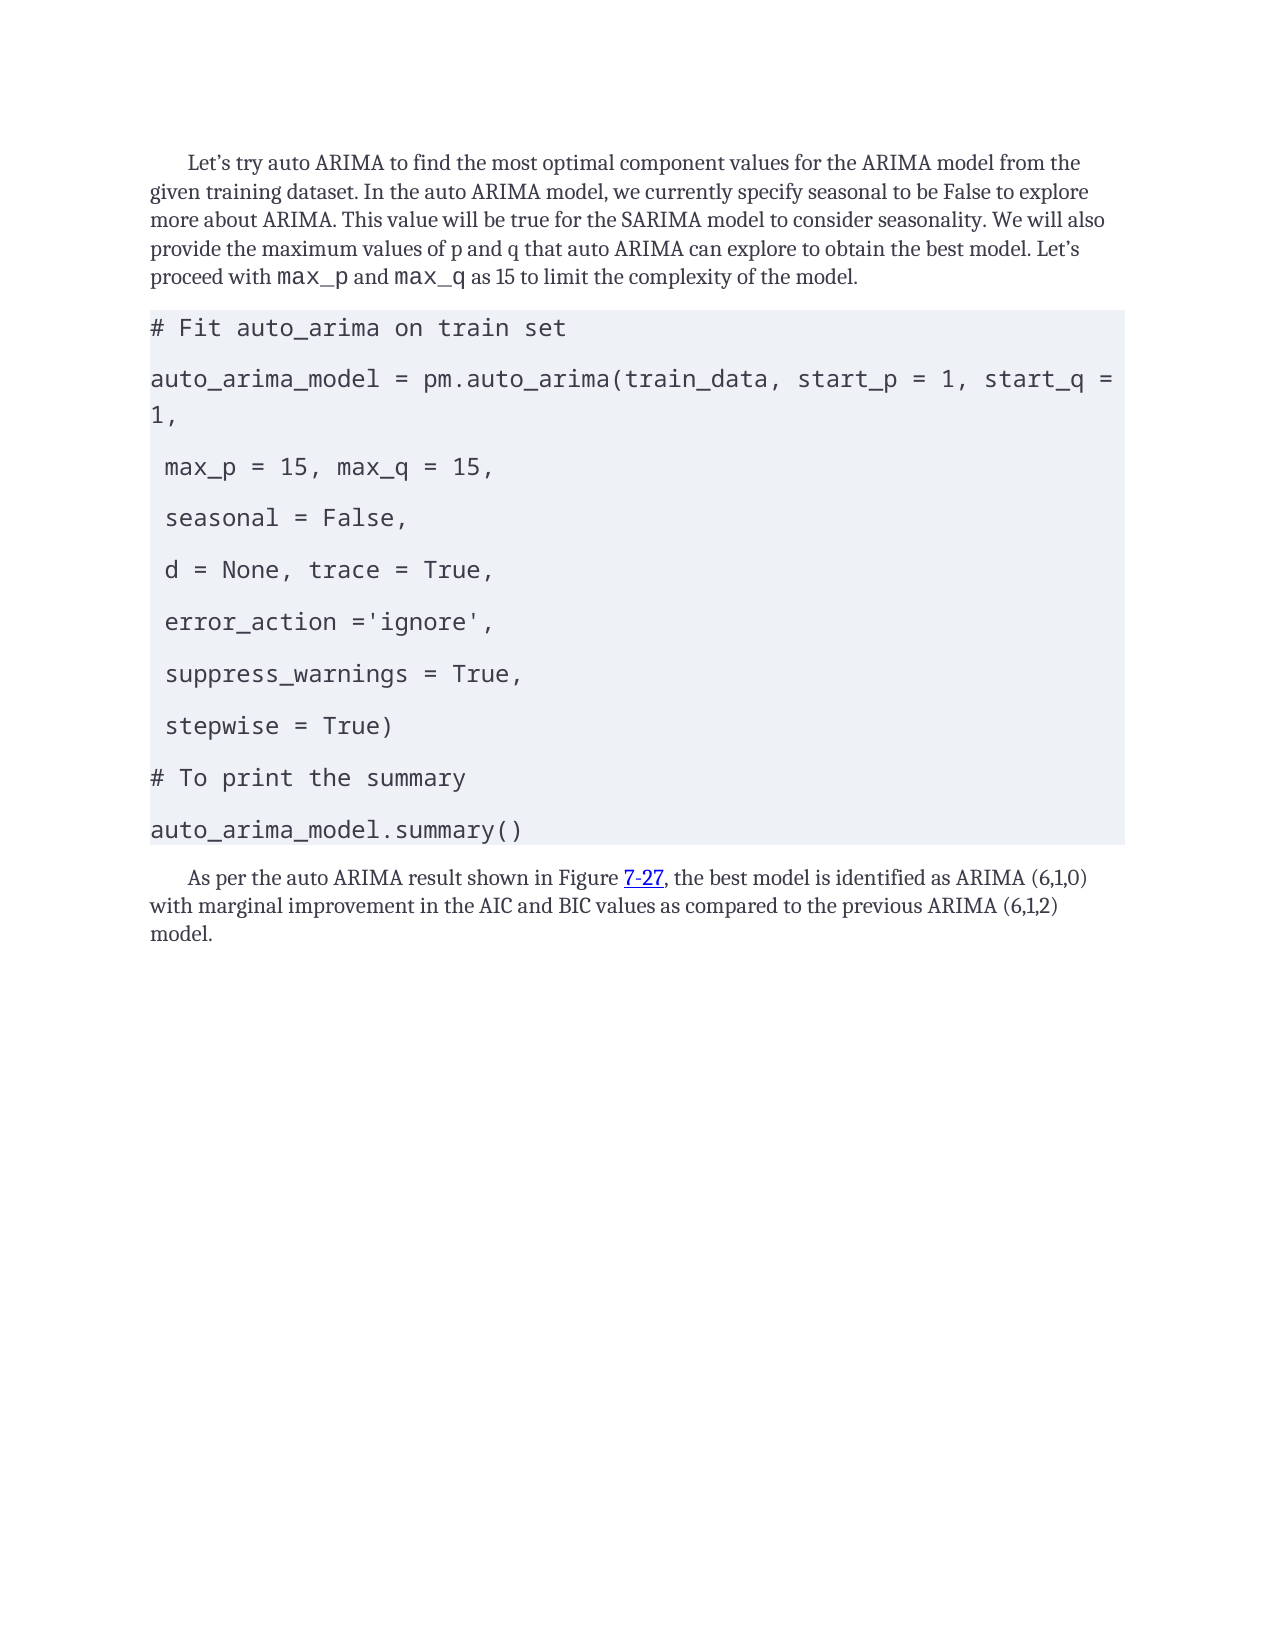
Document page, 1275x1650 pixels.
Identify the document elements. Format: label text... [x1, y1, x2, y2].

text auto_arima_model = pm.auto_arima(train_data, start_p = 1, start_q = 1, [150, 362, 1125, 430]
text d = None, trace = True, [150, 553, 1125, 586]
text Let’s try auto ARIMA to find the most optimal component values for the ARIMA model from the given training dataset. In the auto ARIMA model, we currently specify seasonal to be False to explore more about ARIMA. This value will be true for the SARIMA model to consider seasonality. We will also provide the maximum values of p and q that auto ARIMA can explore to obtain the best model. Let’s proceed with max_p and max_q as 15 to limit the complexity of the model. [150, 150, 1125, 292]
text seasonal = False, [150, 501, 1125, 534]
text # To print the summary [150, 761, 1125, 793]
text error_action ='ignore', [150, 605, 1125, 638]
text auto_arima_model.summary() [150, 812, 1125, 845]
text suppress_warnings = True, [150, 657, 1125, 689]
text max_p = 15, max_q = 15, [150, 449, 1125, 482]
text stepwise = True) [150, 709, 1125, 741]
text As per the auto ARIMA result shown in Figure 7-27, the best model is identified as ARIMA (6,1,0) with marginal improvement in the AIC and BIC values as compared to the previous ARIMA (6,1,2) model. [150, 864, 1125, 948]
text # Fit auto_arima on train set [150, 310, 1125, 343]
